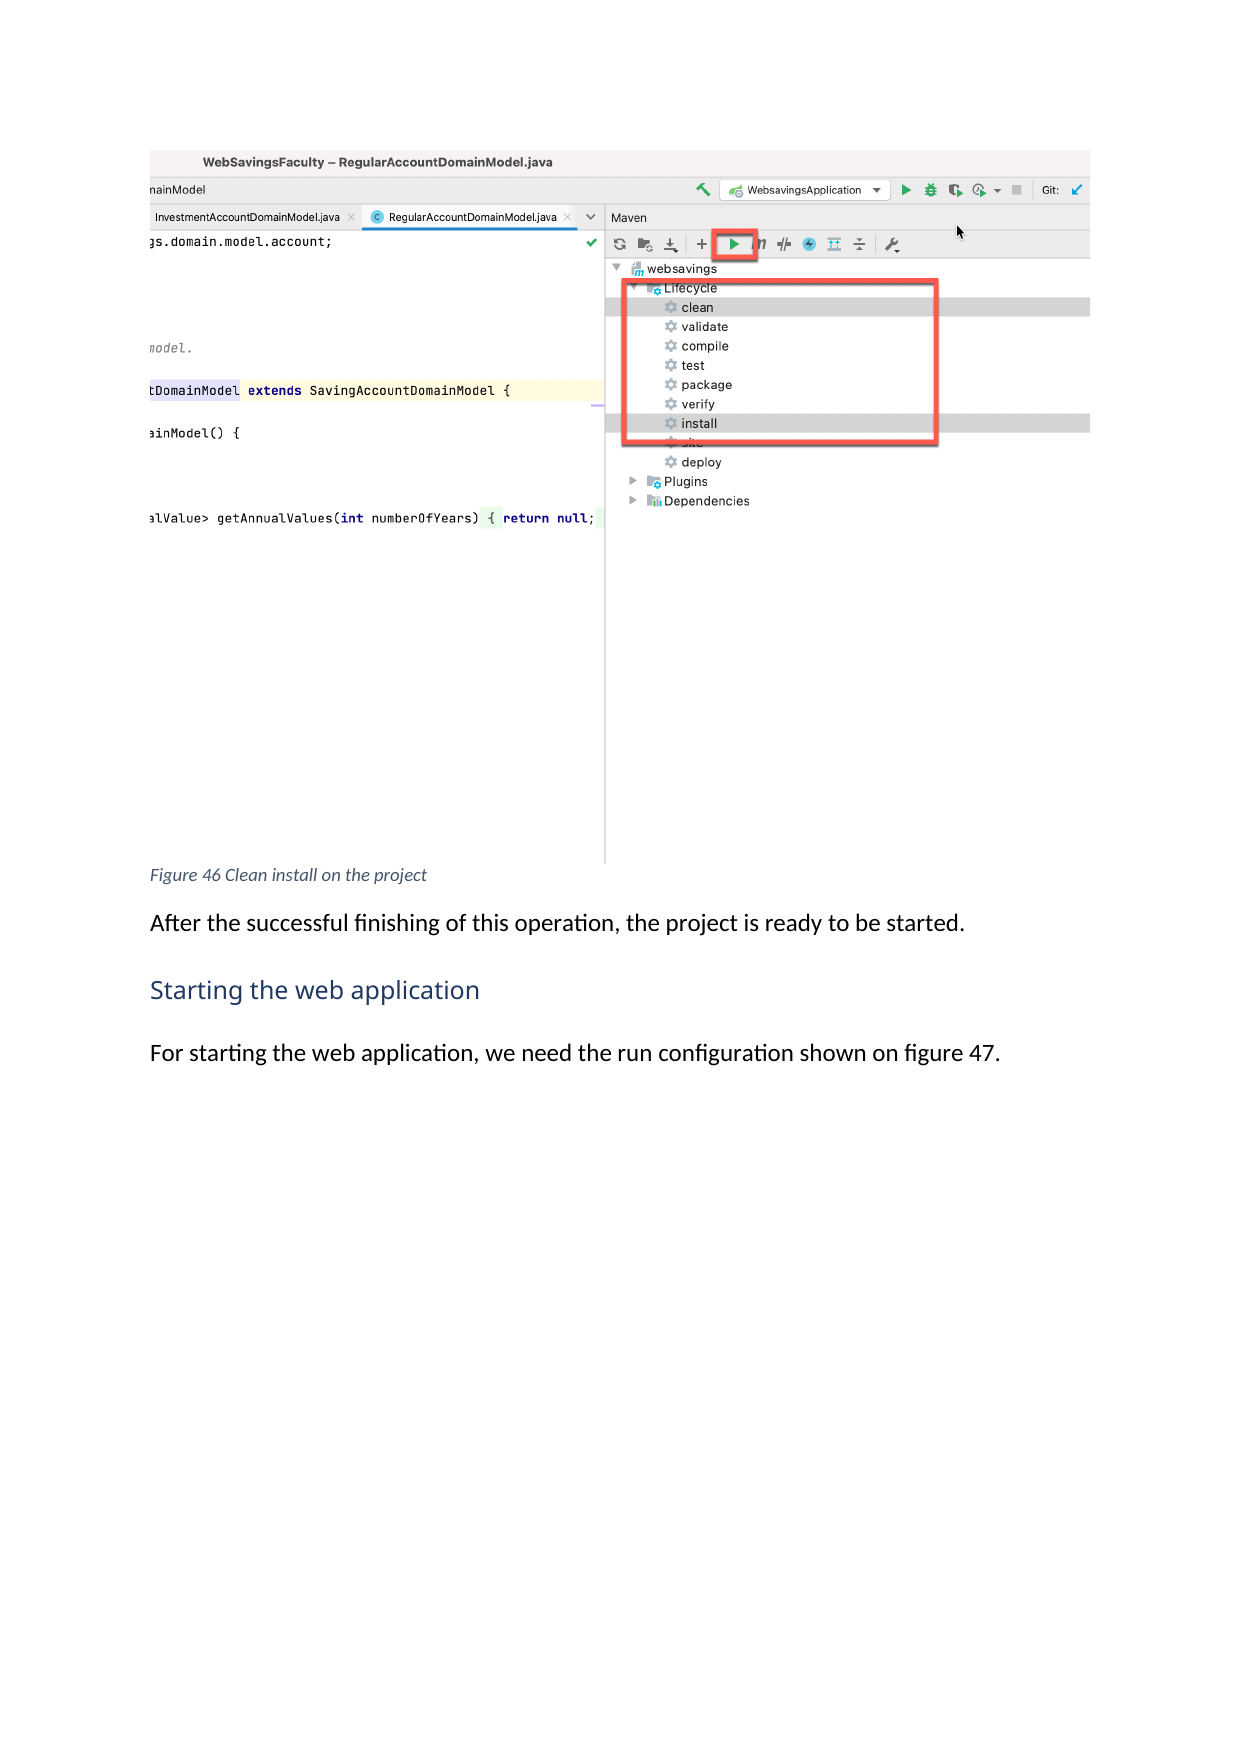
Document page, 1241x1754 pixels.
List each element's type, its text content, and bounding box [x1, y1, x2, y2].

text After the successful finishing of this operation, the project is ready to be started. [150, 907, 1090, 938]
subtitle Starting the web application [150, 972, 1090, 1006]
text Figure 46 Clean install on the project [150, 864, 1090, 886]
text For starting the web application, we need the run configuration shown on figure 47. [150, 1037, 1090, 1067]
picture [150, 150, 1091, 864]
